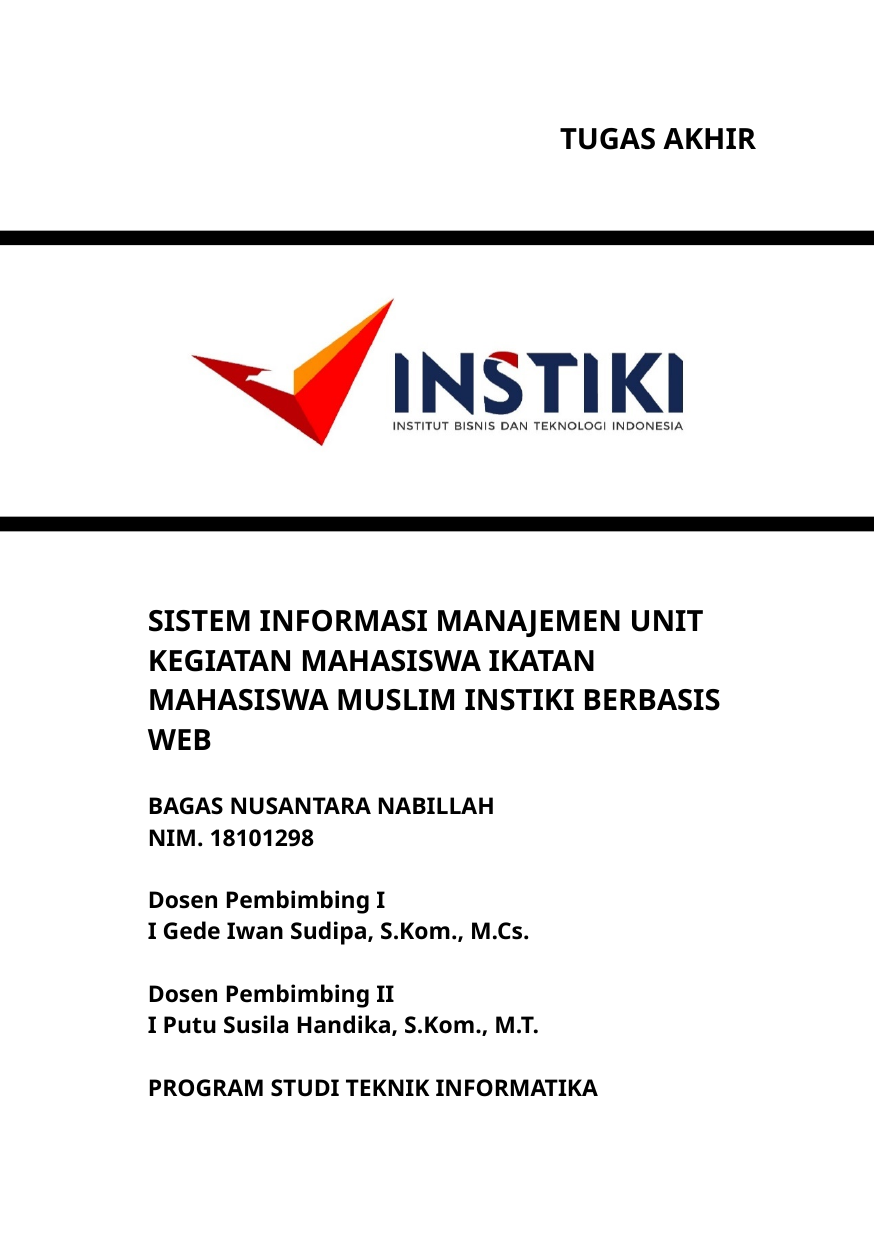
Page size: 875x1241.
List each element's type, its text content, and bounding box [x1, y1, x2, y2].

list PROGRAM STUDI TEKNIK INFORMATIKA [148, 1071, 756, 1103]
list Dosen Pembimbing II I Putu Susila Handika, S.Kom., M.T. [148, 978, 756, 1040]
text sISTEM INFORMASI MANAJEMEN UNIT KEGIATAN MAHASISWA IKATAN MAHASISWA MUSLIM INSTIKI BERBASIS WEB [148, 600, 756, 759]
list Dosen Pembimbing I I Gede Iwan Sudipa, S.Kom., M.Cs. [148, 884, 756, 946]
picture [166, 277, 720, 476]
list BAGAS NUSANTARA NABILLAH NIM. 18101298 [148, 790, 756, 853]
title Tugas Akhir [148, 118, 756, 158]
